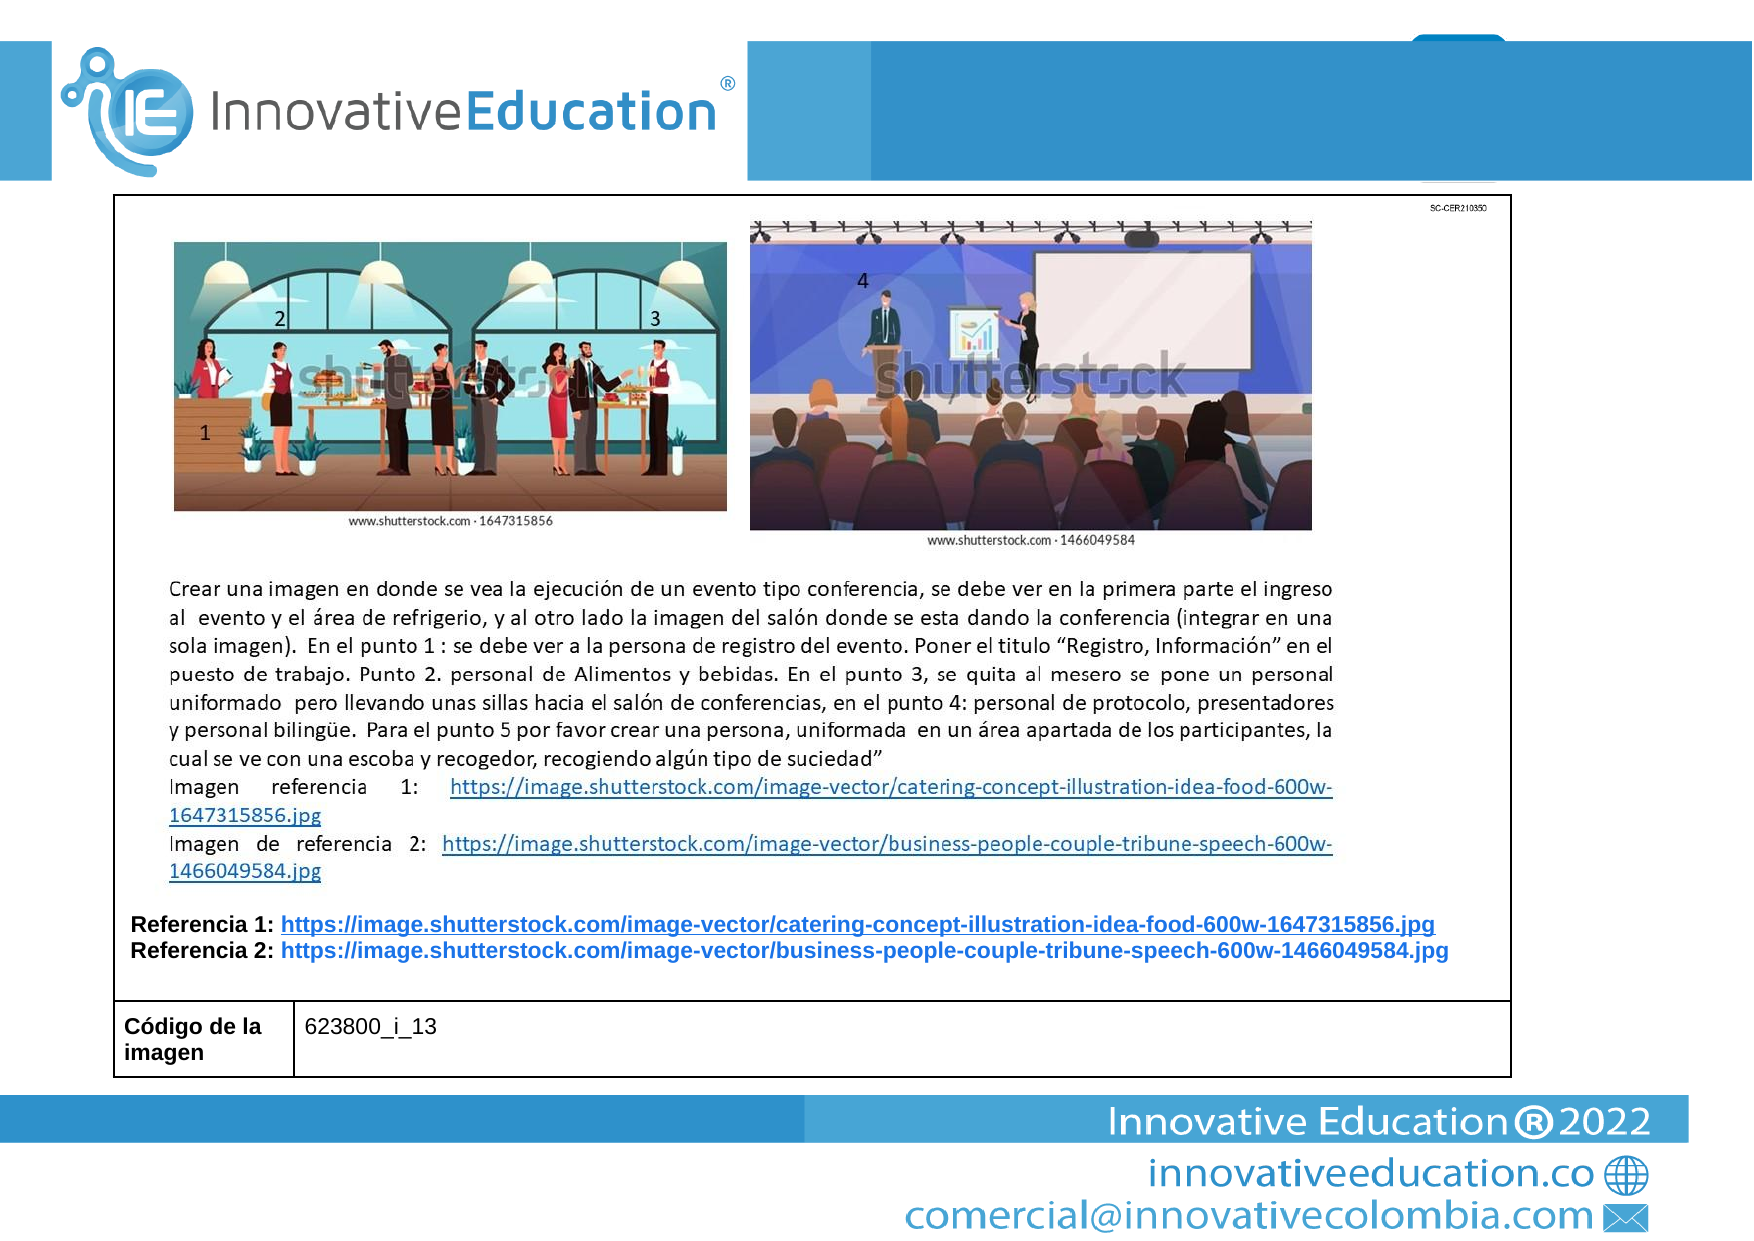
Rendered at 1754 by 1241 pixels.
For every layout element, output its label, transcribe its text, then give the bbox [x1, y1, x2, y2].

picture [123, 206, 1377, 911]
table_cell Código de la imagen [115, 1002, 293, 1076]
picture [0, 28, 1752, 194]
table_cell 623800_i_13 [295, 1002, 1510, 1076]
table_cell Referencia 1: https://image.shutterstock.com/image-vector/catering-concept-illustration-idea-food-600w-1647315856.jpg Referencia 2: https://image.shutterstock.com/image-vector/business-people-couple-tribune-speech-600w-1466049584.jpg [115, 196, 1510, 1000]
picture [0, 1093, 1689, 1239]
